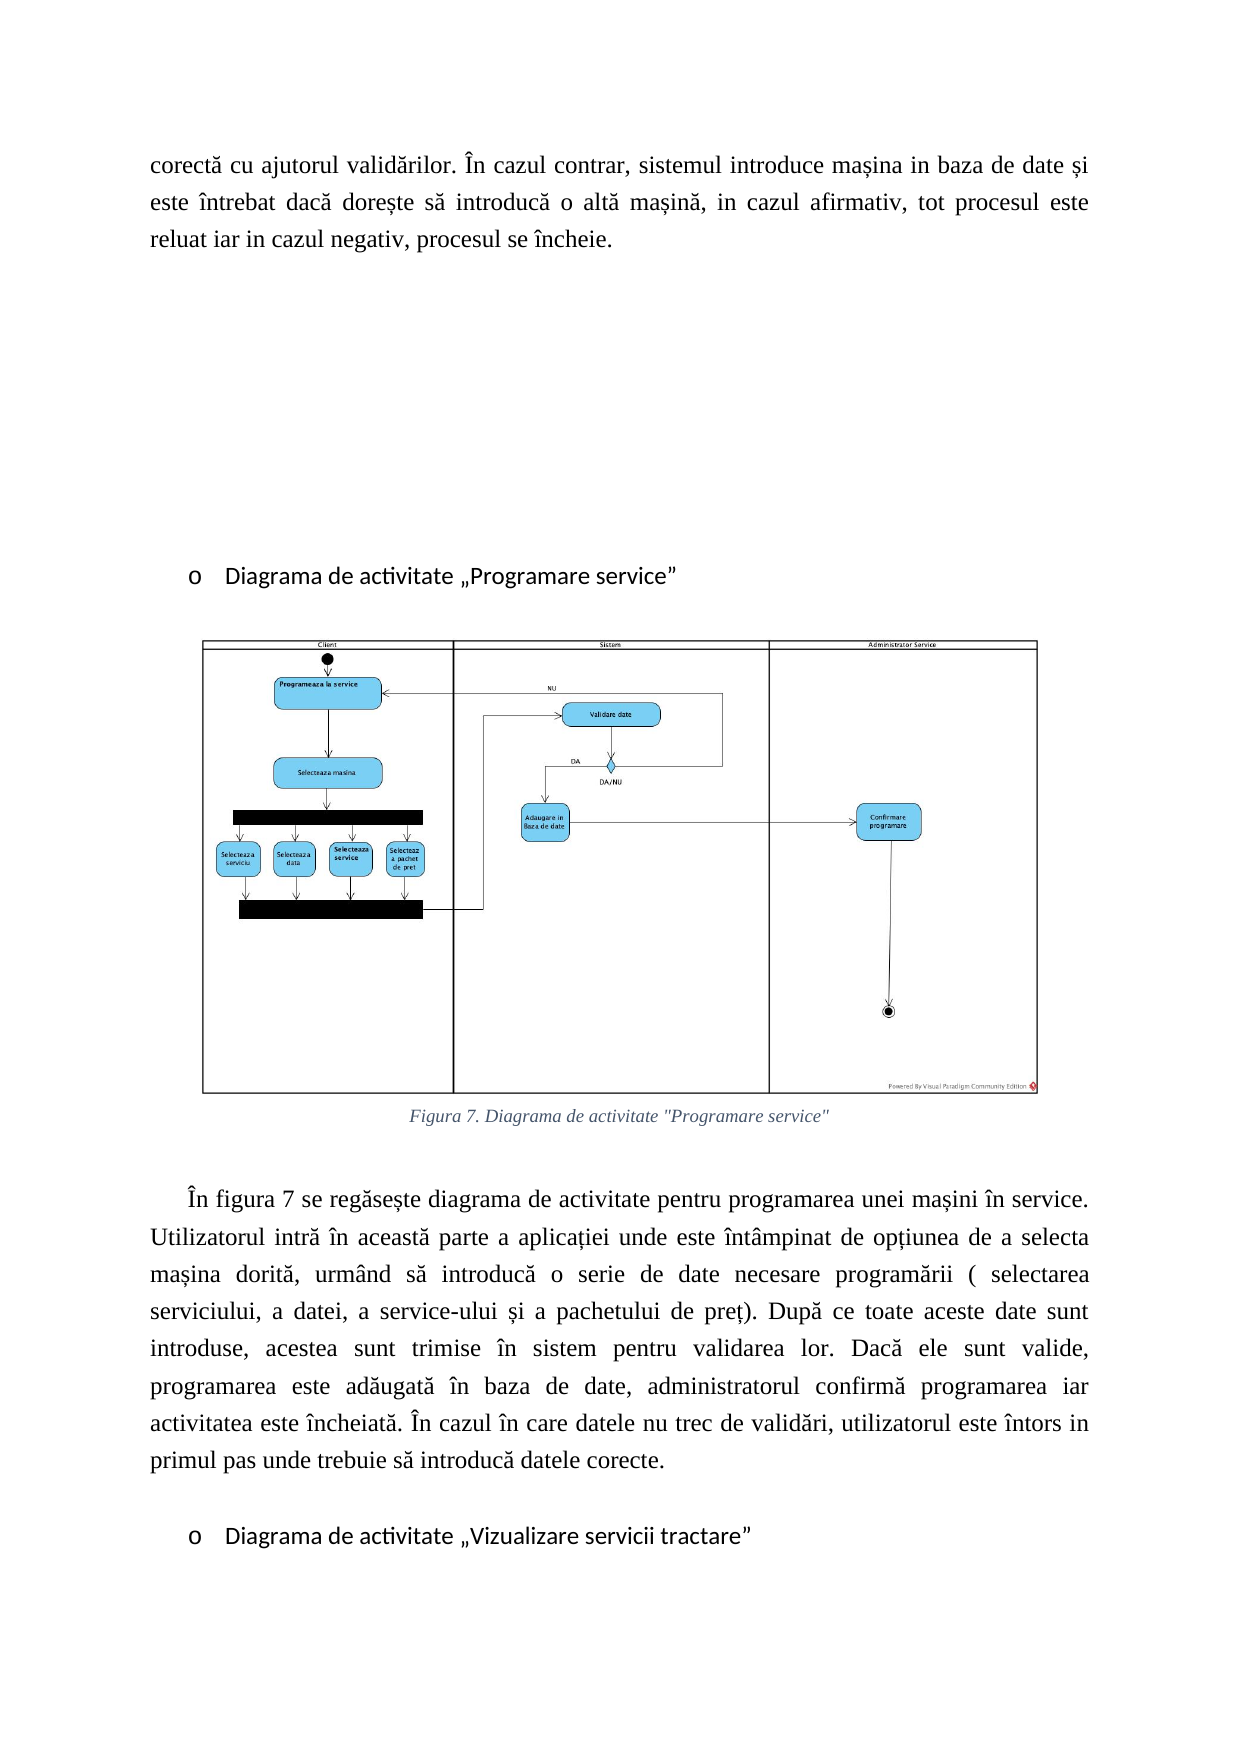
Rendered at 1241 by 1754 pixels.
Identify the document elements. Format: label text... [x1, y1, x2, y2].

picture [200, 638, 1040, 1096]
list Diagrama de activitate „Programare service” [187, 560, 1090, 592]
text În figura 7 se regăsește diagrama de activitate pentru programarea unei mașini în service. Utilizatorul intră în această parte a aplicației unde este întâmpinat de opțiunea de a selecta mașina dorită, urmând să introducă o serie de date necesare programării ( selectarea serviciului, a datei, a service-ului și a pachetului de preț). După ce toate aceste date sunt introduse, acestea sunt trimise în sistem pentru validarea lor. Dacă ele sunt valide, programarea este adăugată în baza de date, administratorul confirmă programarea iar activitatea este încheiată. În cazul în care datele nu trec de validări, utilizatorul este întors in primul pas unde trebuie să introducă datele corecte. [150, 1184, 1090, 1474]
text Figura 7. Diagrama de activitate "Programare service" [150, 1104, 1090, 1126]
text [150, 150, 1090, 253]
list Diagrama de activitate „Vizualizare servicii tractare” [187, 1520, 1090, 1552]
